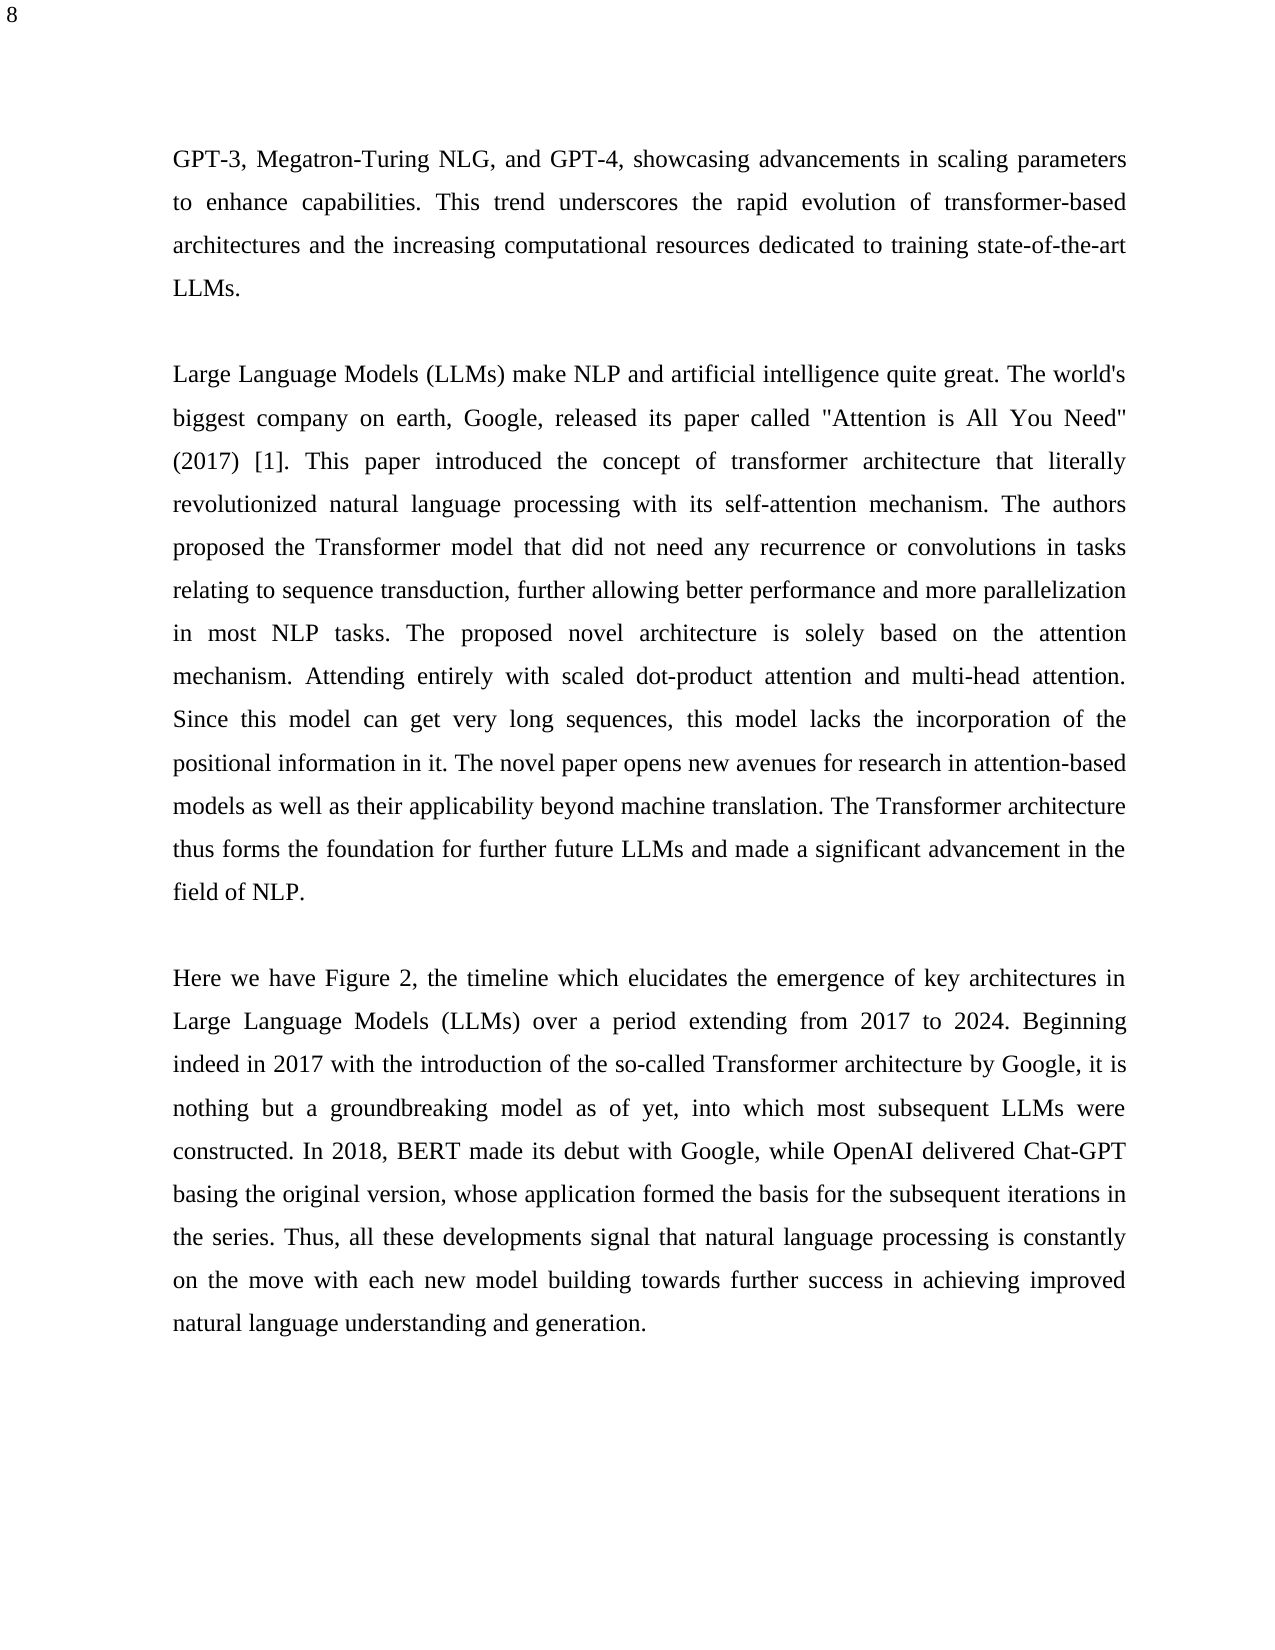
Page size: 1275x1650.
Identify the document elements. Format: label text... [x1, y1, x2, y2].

text GPT-3, Megatron-Turing NLG, and GPT-4, showcasing advancements in scaling parameters to enhance capabilities. This trend underscores the rapid evolution of transformer-based architectures and the increasing computational resources dedicated to training state-of-the-art LLMs. [173, 144, 1127, 302]
text Large Language Models (LLMs) make NLP and artificial intelligence quite great. The world's biggest company on earth, Google, released its paper called "Attention is All You Need" (2017) [1]. This paper introduced the concept of transformer architecture that literally revolutionized natural language processing with its self-attention mechanism. The authors proposed the Transformer model that did not need any recurrence or convolutions in tasks relating to sequence transduction, further allowing better performance and more parallelization in most NLP tasks. The proposed novel architecture is solely based on the attention mechanism. Attending entirely with scaled dot-product attention and multi-head attention. Since this model can get very long sequences, this model lacks the incorporation of the positional information in it. The novel paper opens new avenues for research in attention-based models as well as their applicability beyond machine translation. The Transformer architecture thus forms the foundation for further future LLMs and made a significant advancement in the field of NLP. [173, 359, 1127, 906]
text Here we have Figure 2, the timeline which elucidates the emergence of key architectures in Large Language Models (LLMs) over a period extending from 2017 to 2024. Beginning indeed in 2017 with the introduction of the so-called Transformer architecture by Google, it is nothing but a groundbreaking model as of yet, into which most subsequent LLMs were constructed. In 2018, BERT made its debut with Google, while OpenAI delivered Chat-GPT basing the original version, whose application formed the basis for the subsequent iterations in the series. Thus, all these developments signal that natural language processing is constantly on the move with each new model building towards further success in achieving improved natural language understanding and generation. [173, 963, 1127, 1337]
